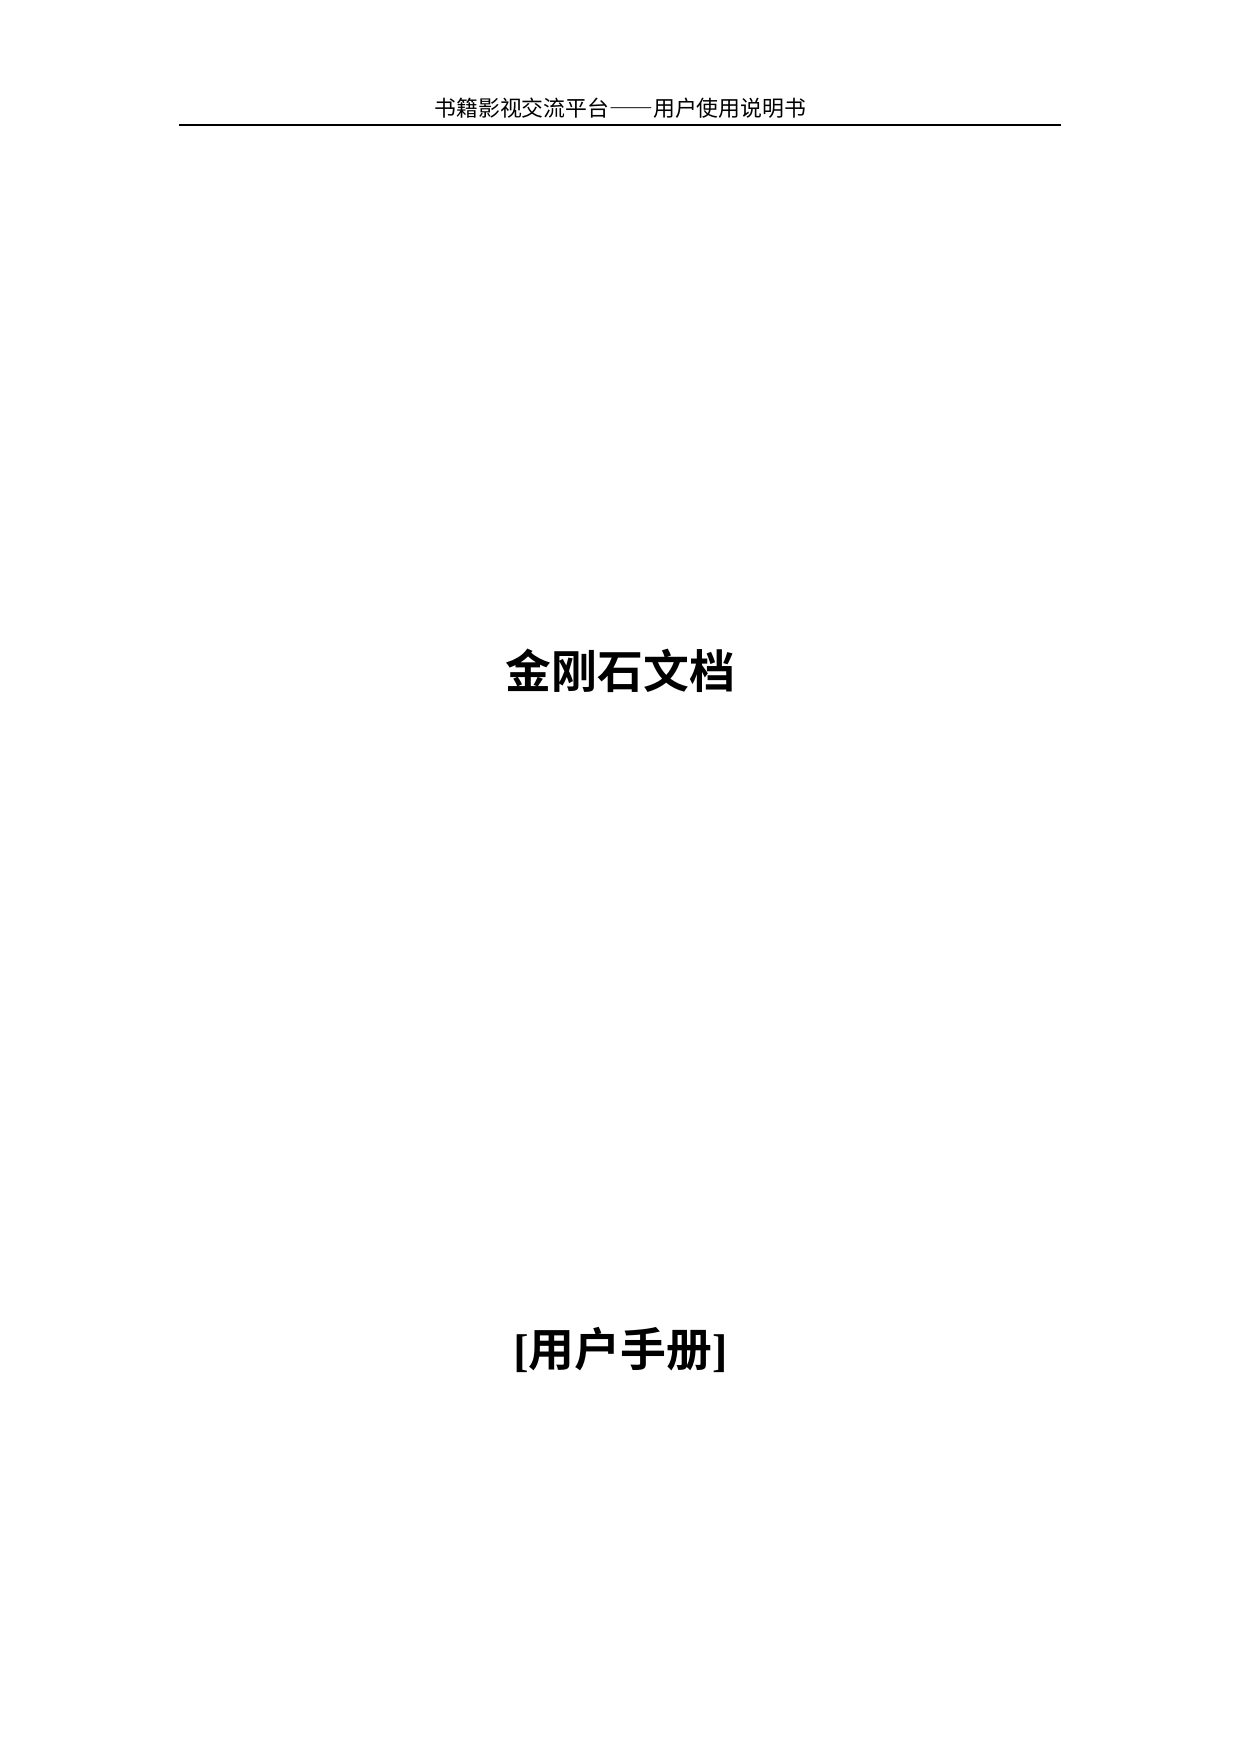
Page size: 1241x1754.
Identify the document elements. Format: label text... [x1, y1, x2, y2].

text 金刚石文档 [187, 619, 1053, 717]
text [用户手册] [187, 1298, 1053, 1396]
